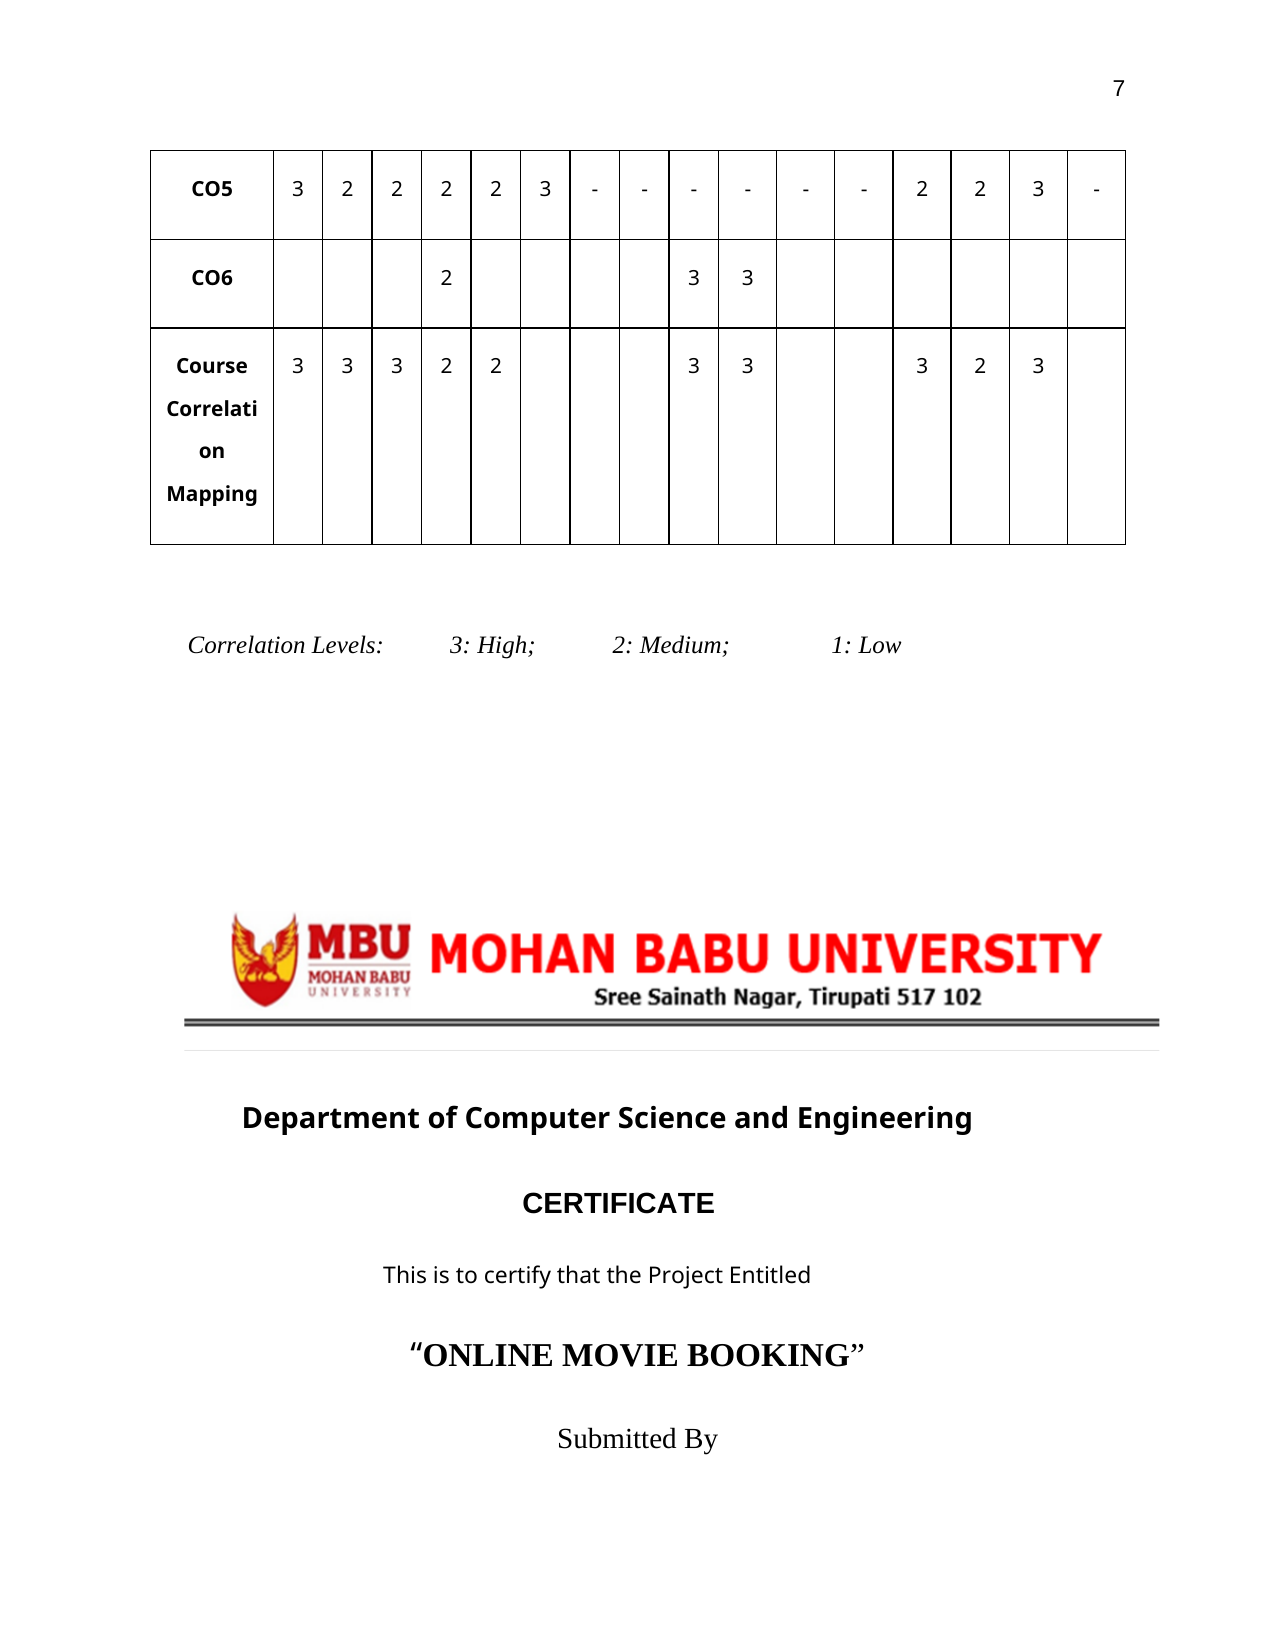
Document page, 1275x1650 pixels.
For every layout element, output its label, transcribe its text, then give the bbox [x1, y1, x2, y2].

table_cell [835, 329, 892, 544]
table_cell - [777, 151, 834, 239]
table_cell [952, 240, 1009, 327]
table_cell Course Correlation Mapping [151, 329, 273, 544]
table_cell [777, 240, 834, 327]
table_cell 3 [274, 329, 322, 544]
table_cell 2 [952, 329, 1009, 544]
table_cell [1068, 240, 1125, 327]
table_cell - [1068, 151, 1125, 239]
text This is to certify that the Project Entitled [150, 1259, 1125, 1290]
table_cell [521, 329, 569, 544]
table_cell CO5 [151, 151, 273, 239]
table_cell 2 [422, 151, 470, 239]
table_cell [472, 240, 520, 327]
table_cell 2 [323, 151, 371, 239]
table_cell [620, 329, 668, 544]
table_cell 3 [1010, 151, 1067, 239]
table_cell [1010, 240, 1067, 327]
table_cell [571, 240, 619, 327]
table_cell 3 [373, 329, 421, 544]
table_cell 3 [670, 329, 718, 544]
table_cell - [719, 151, 776, 239]
table_cell 2 [894, 151, 950, 239]
table_cell CO6 [151, 240, 273, 327]
table_cell 3 [670, 240, 718, 327]
table_cell [1068, 329, 1125, 544]
text Department of Computer Science and Engineering [150, 1097, 1125, 1137]
table_cell [835, 240, 892, 327]
table_cell 2 [472, 329, 520, 544]
text CERTIFICATE [150, 1186, 1125, 1219]
table_cell [274, 240, 322, 327]
table_cell 3 [1010, 329, 1067, 544]
table_cell 2 [472, 151, 520, 239]
table_cell 2 [952, 151, 1009, 239]
table_cell [894, 240, 950, 327]
table_cell 3 [894, 329, 950, 544]
table_cell [620, 240, 668, 327]
table_cell [521, 240, 569, 327]
table_cell - [670, 151, 718, 239]
text Correlation Levels: 3: High; 2: Medium; 1: Low [187, 630, 1125, 659]
picture [184, 909, 1160, 1053]
table_cell 2 [422, 329, 470, 544]
table_cell [777, 329, 834, 544]
table_cell - [835, 151, 892, 239]
table_cell [373, 240, 421, 327]
table_cell - [620, 151, 668, 239]
text “ONLINE MOVIE BOOKING” [150, 1330, 1125, 1376]
table_cell 3 [274, 151, 322, 239]
table_cell 3 [323, 329, 371, 544]
table_cell 3 [719, 329, 776, 544]
table_cell [323, 240, 371, 327]
table_cell [571, 329, 619, 544]
table_cell - [571, 151, 619, 239]
text Submitted By [150, 1421, 1125, 1455]
table_cell 3 [521, 151, 569, 239]
table_cell 2 [422, 240, 470, 327]
table_cell 2 [373, 151, 421, 239]
table_cell 3 [719, 240, 776, 327]
